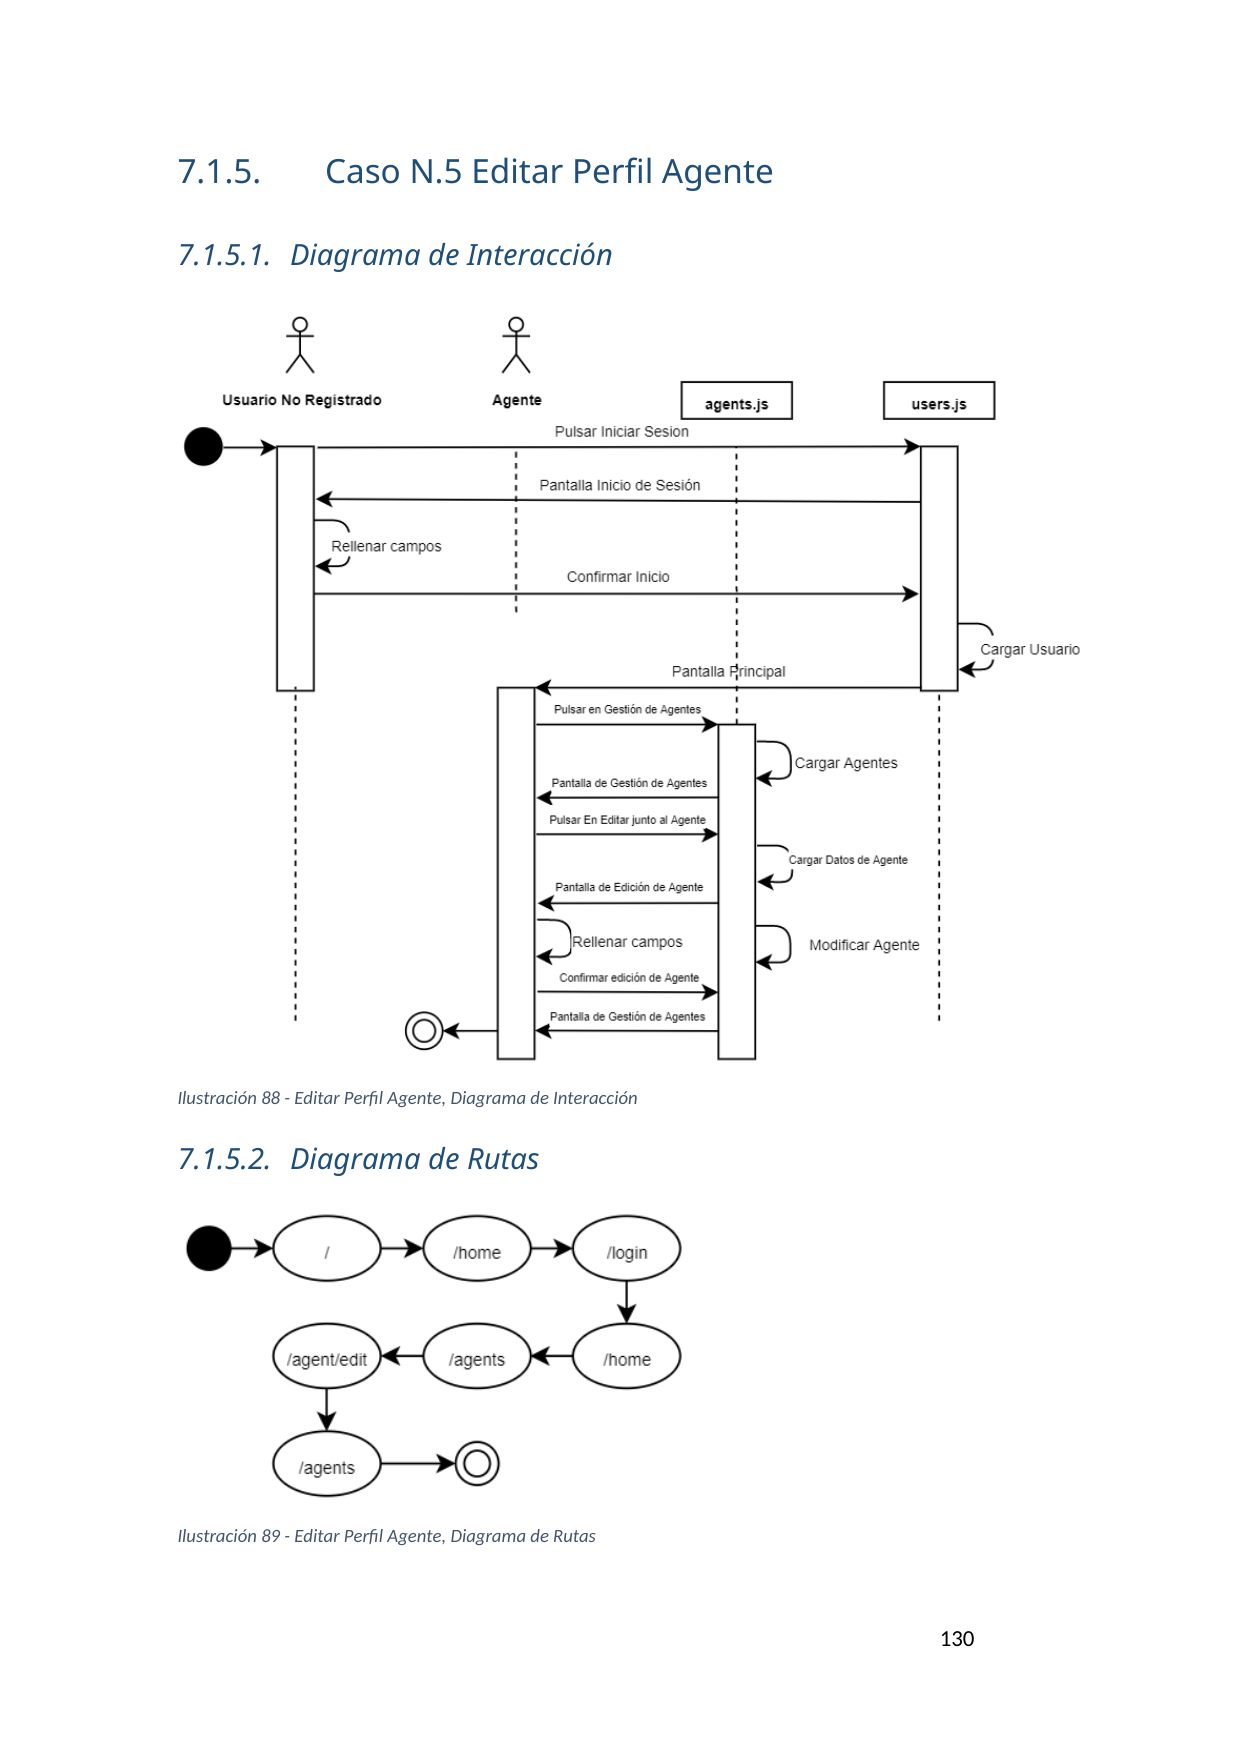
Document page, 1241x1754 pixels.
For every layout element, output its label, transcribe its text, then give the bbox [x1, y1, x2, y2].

text Ilustración 89 - Editar Perfil Agente, Diagrama de Rutas [177, 1524, 974, 1547]
picture [177, 302, 1084, 1068]
subtitle Diagrama de Interacción [177, 234, 974, 274]
text Ilustración 88 - Editar Perfil Agente, Diagrama de Interacción [177, 1086, 974, 1109]
subtitle Caso N.5 Editar Perfil Agente [177, 148, 974, 193]
subtitle Diagrama de Rutas [177, 1138, 974, 1178]
picture [177, 1206, 693, 1506]
